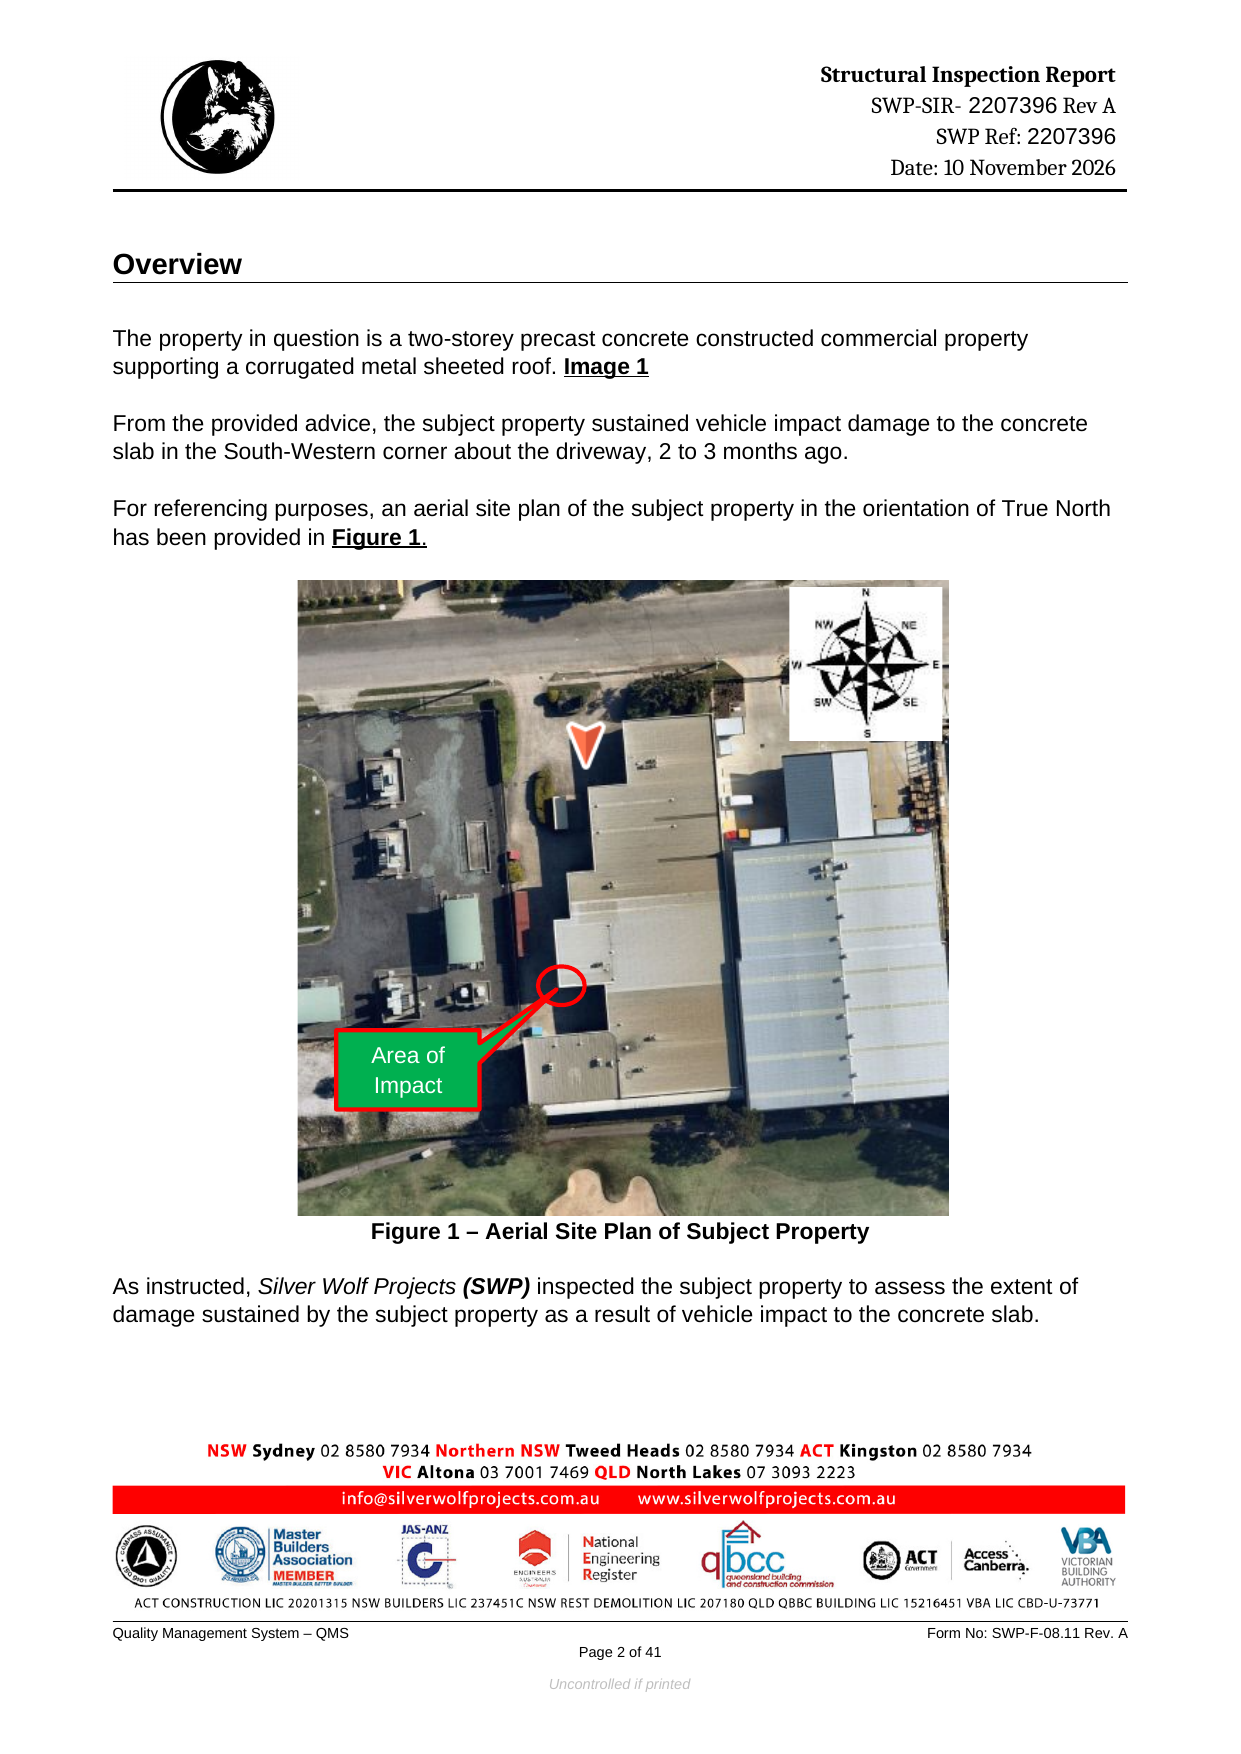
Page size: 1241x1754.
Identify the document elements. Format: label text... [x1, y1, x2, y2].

text From the provided advice, the subject property sustained vehicle impact damage to the concrete slab in the South-Western corner about the driveway, 2 to 3 months ago. [112, 410, 1128, 464]
subtitle Overview [112, 247, 1128, 283]
text The property in question is a two-storey precast concrete constructed commercial property supporting a corrugated metal sheeted roof. Image 1 [112, 324, 1128, 379]
picture [123, 56, 301, 181]
text For referencing purposes, an aerial site plan of the subject property in the orientation of True North has been provided in Figure 1. [112, 495, 1128, 550]
text As instructed, Silver Wolf Projects (SWP) inspected the subject property to assess the extent of damage sustained by the subject property as a result of vehicle impact to the concrete slab. [112, 1273, 1128, 1328]
picture [297, 580, 949, 1216]
text Figure 1 – Aerial Site Plan of Subject Property [112, 1218, 1128, 1244]
picture [112, 1425, 1126, 1618]
